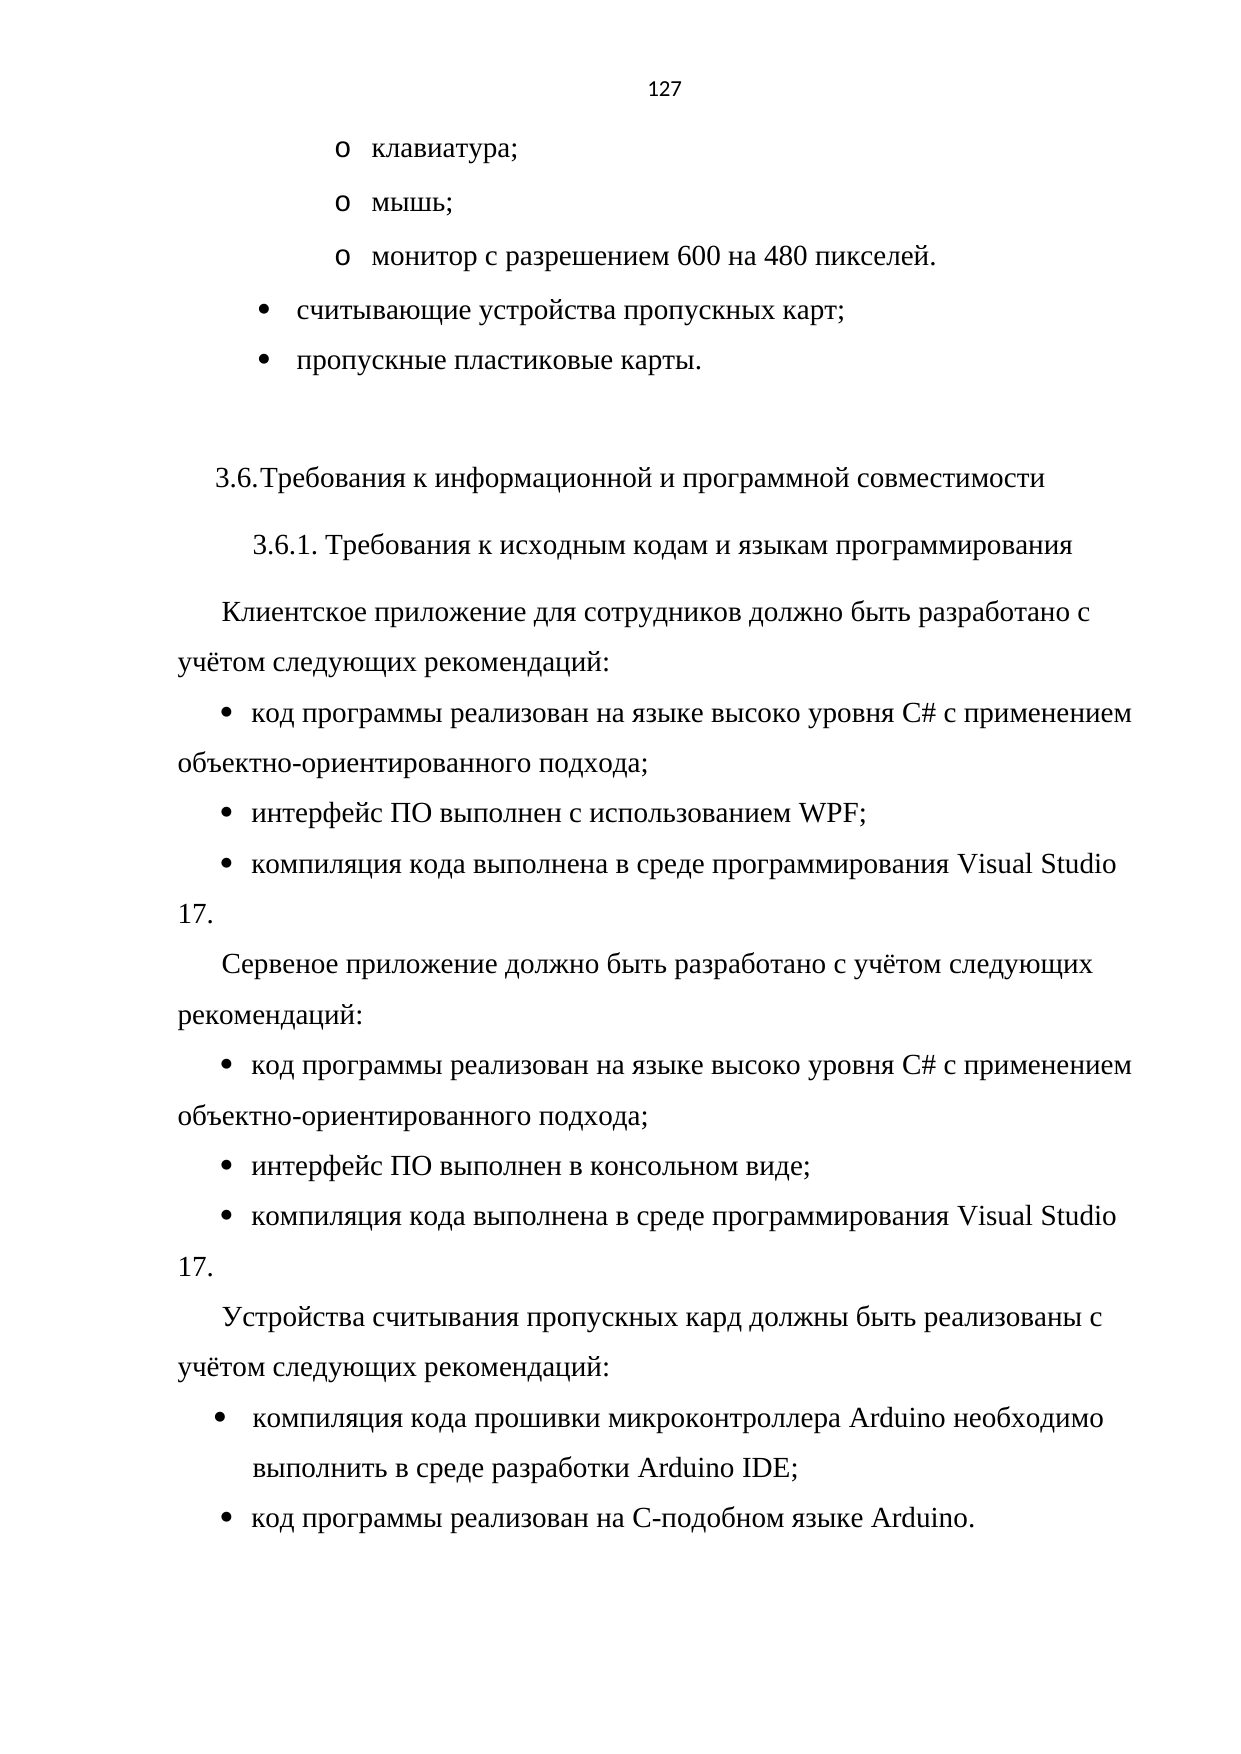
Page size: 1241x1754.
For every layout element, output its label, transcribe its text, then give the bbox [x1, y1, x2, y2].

text Сервеное приложение должно быть разработано с учётом следующих рекомендаций: [177, 947, 1152, 1030]
list Требования к информационной и программной совместимости [215, 460, 1152, 493]
list интерфейс ПО выполнен с использованием WPF; [177, 795, 1152, 829]
list пропускные пластиковые карты. [259, 342, 1152, 376]
list Требования к исходным кодам и языкам программирования [252, 527, 1152, 561]
list считывающие устройства пропускных карт; [259, 292, 1152, 326]
text Клиентское приложение для сотрудников должно быть разработано с учётом следующих рекомендаций: [177, 594, 1152, 678]
list код программы реализован на языке высоко уровня C# с применением объектно-ориентированного подхода; [177, 1047, 1152, 1131]
list компиляция кода прошивки микроконтроллера Arduino необходимо выполнить в среде разработки Arduino IDE; [215, 1400, 1152, 1484]
list компиляция кода выполнена в среде программирования Visual Studio 17. [177, 846, 1152, 930]
list компиляция кода выполнена в среде программирования Visual Studio 17. [177, 1198, 1152, 1282]
text Устройства считывания пропускных кард должны быть реализованы с учётом следующих рекомендаций: [177, 1299, 1152, 1383]
list код программы реализован на языке высоко уровня C# с применением объектно-ориентированного подхода; [177, 695, 1152, 779]
list мышь; [334, 184, 1152, 220]
list монитор с разрешением 600 на 480 пикселей. [334, 238, 1152, 274]
list код программы реализован на C-подобном языке Arduino. [177, 1500, 1152, 1534]
list клавиатура; [334, 130, 1152, 166]
list интерфейс ПО выполнен в консольном виде; [177, 1148, 1152, 1182]
